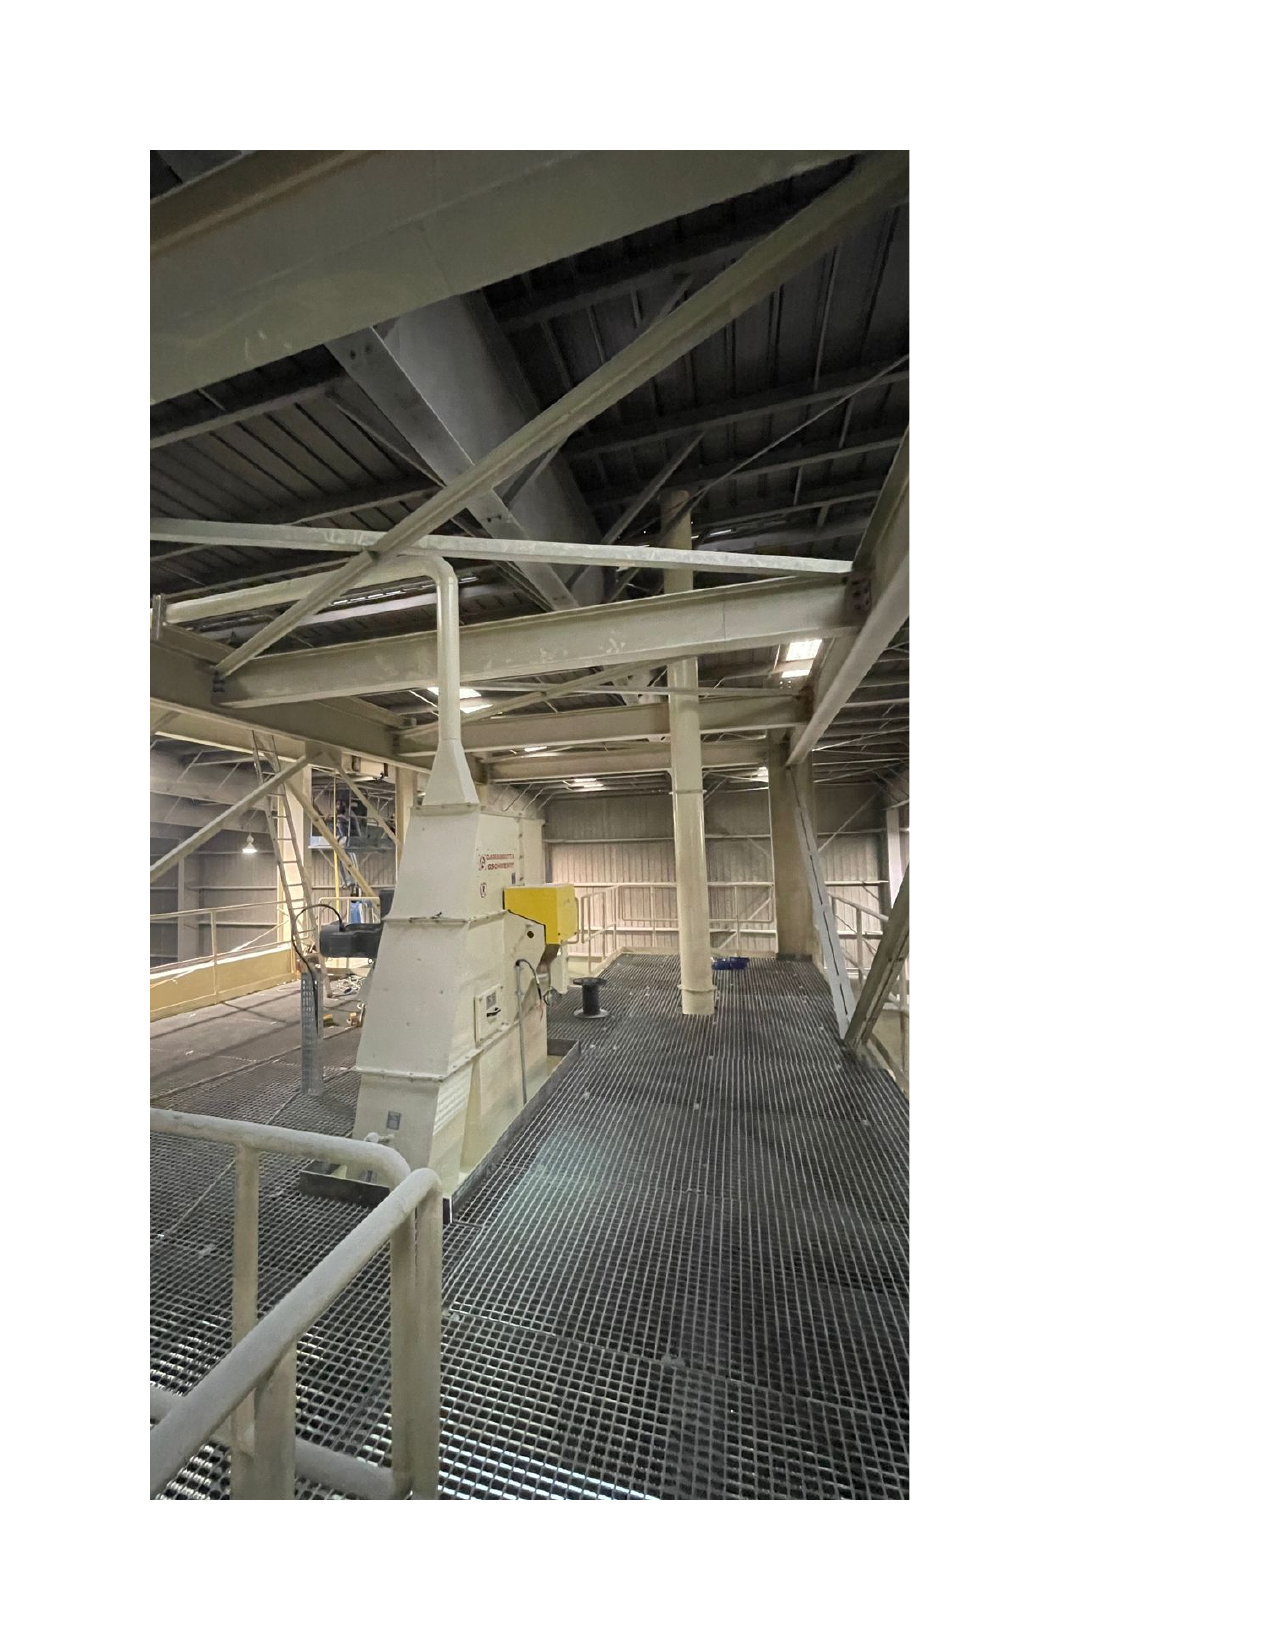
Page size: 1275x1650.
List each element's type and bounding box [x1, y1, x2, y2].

picture [150, 150, 910, 1500]
